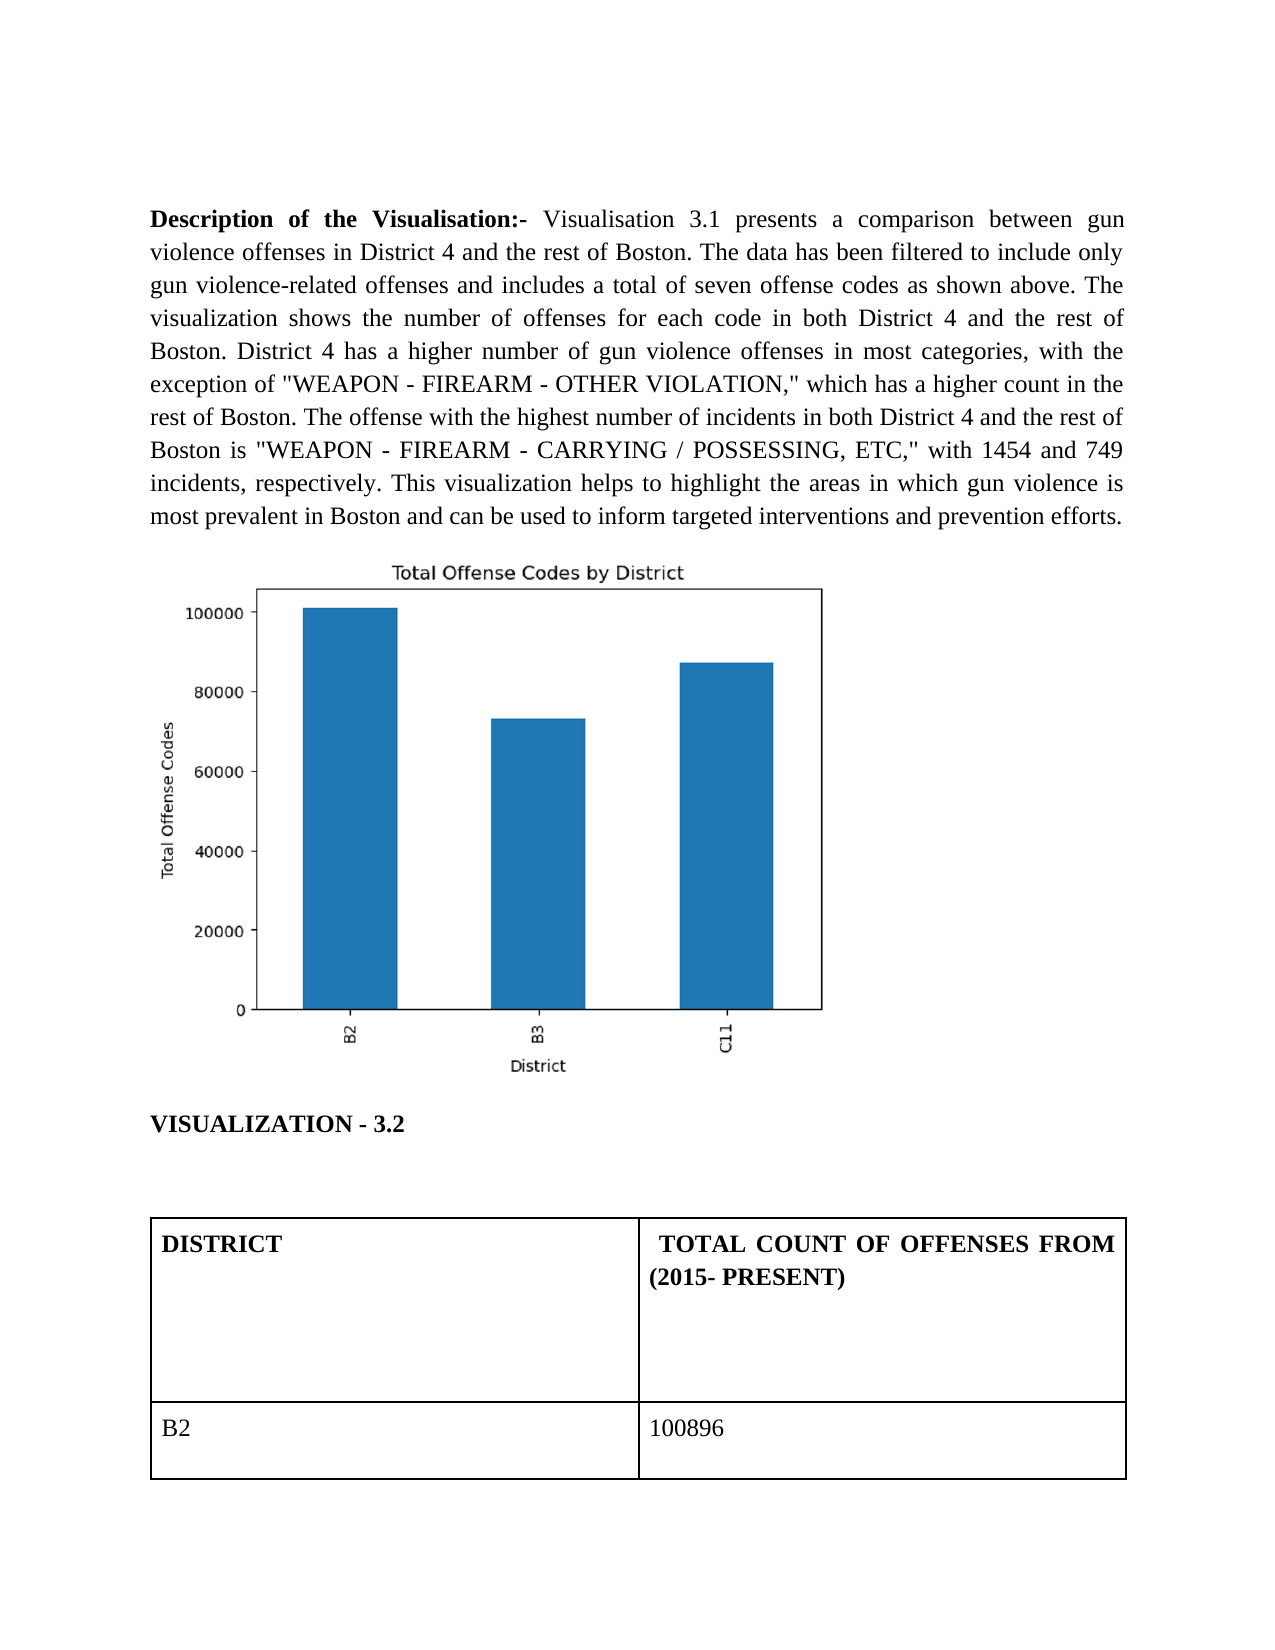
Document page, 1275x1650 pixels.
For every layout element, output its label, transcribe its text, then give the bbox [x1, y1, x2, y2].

table_cell 100896 [640, 1403, 1125, 1477]
table_cell B2 [152, 1403, 638, 1477]
text VISUALIZATION - 3.2 [150, 1109, 1125, 1138]
picture [150, 555, 831, 1085]
table_header TOTAL COUNT OF OFFENSES FROM (2015- PRESENT) [640, 1219, 1125, 1401]
text Description of the Visualisation:- Visualisation 3.1 presents a comparison between gun violence offenses in District 4 and the rest of Boston. The data has been filtered to include only gun violence-related offenses and includes a total of seven offense codes as shown above. The visualization shows the number of offenses for each code in both District 4 and the rest of Boston. District 4 has a higher number of gun violence offenses in most categories, with the exception of "WEAPON - FIREARM - OTHER VIOLATION," which has a higher count in the rest of Boston. The offense with the highest number of incidents in both District 4 and the rest of Boston is "WEAPON - FIREARM - CARRYING / POSSESSING, ETC," with 1454 and 749 incidents, respectively. This visualization helps to highlight the areas in which gun violence is most prevalent in Boston and can be used to inform targeted interventions and prevention efforts. [150, 204, 1125, 530]
table_header DISTRICT [152, 1219, 638, 1401]
